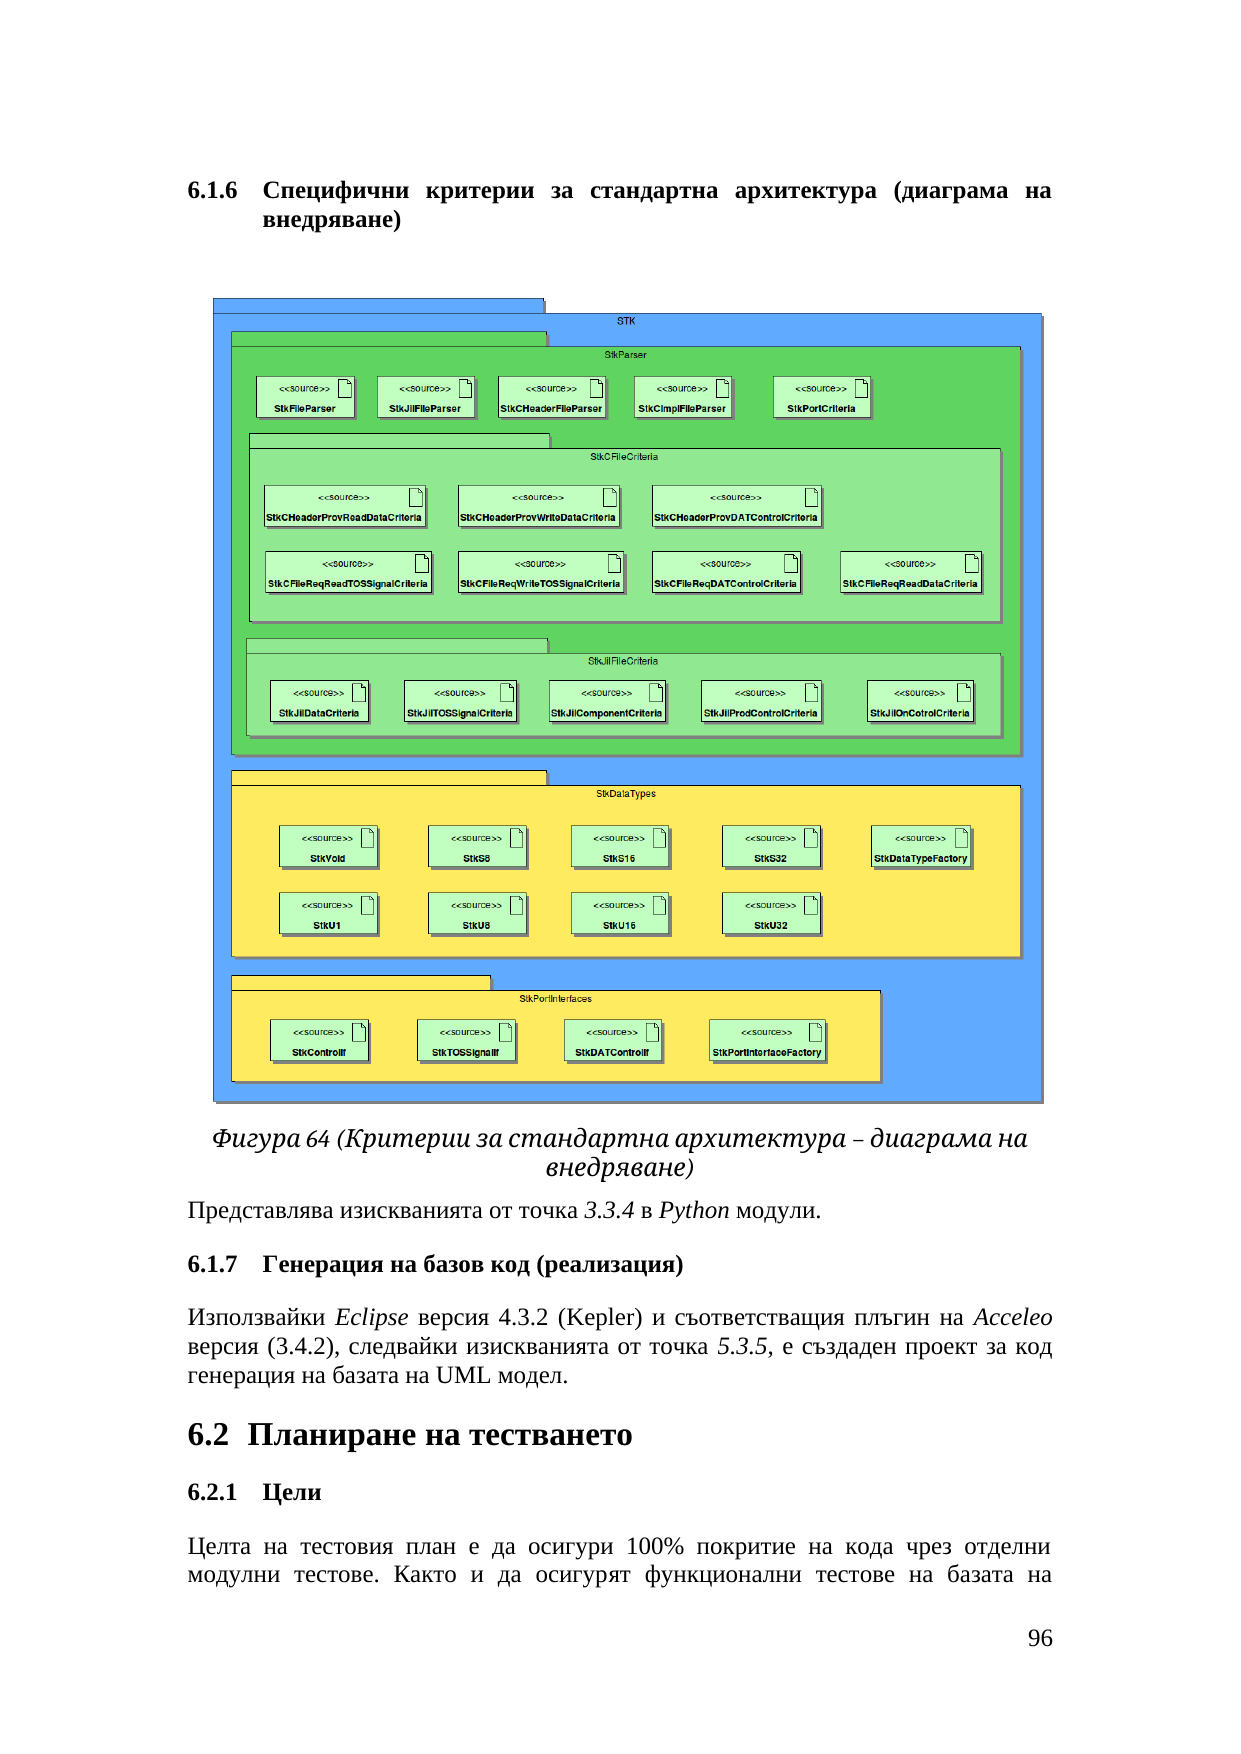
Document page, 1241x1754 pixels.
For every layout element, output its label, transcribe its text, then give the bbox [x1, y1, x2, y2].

subtitle Планиране на тестването [187, 1414, 1053, 1452]
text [187, 1531, 1053, 1588]
subtitle Специфични критерии за стандартна архитектура (диаграма на внедряване) [187, 175, 1053, 232]
subtitle Цели [187, 1477, 1053, 1506]
text Представлява изискванията от точка 3.3.4 в Python модули. [187, 1195, 1053, 1224]
text Фигура 64 (Критерии за стандартна архитектура – диаграма на внедряване) [187, 1125, 1053, 1182]
subtitle Генерация на базов код (реализация) [187, 1249, 1053, 1277]
picture [187, 257, 1053, 1113]
text Използвайки Eclipse версия 4.3.2 (Kepler) и съответстващия плъгин на Acceleo версия (3.4.2), следвайки изискванията от точка 5.3.5, е създаден проект за код генерация на базата на UML модел. [187, 1302, 1053, 1389]
